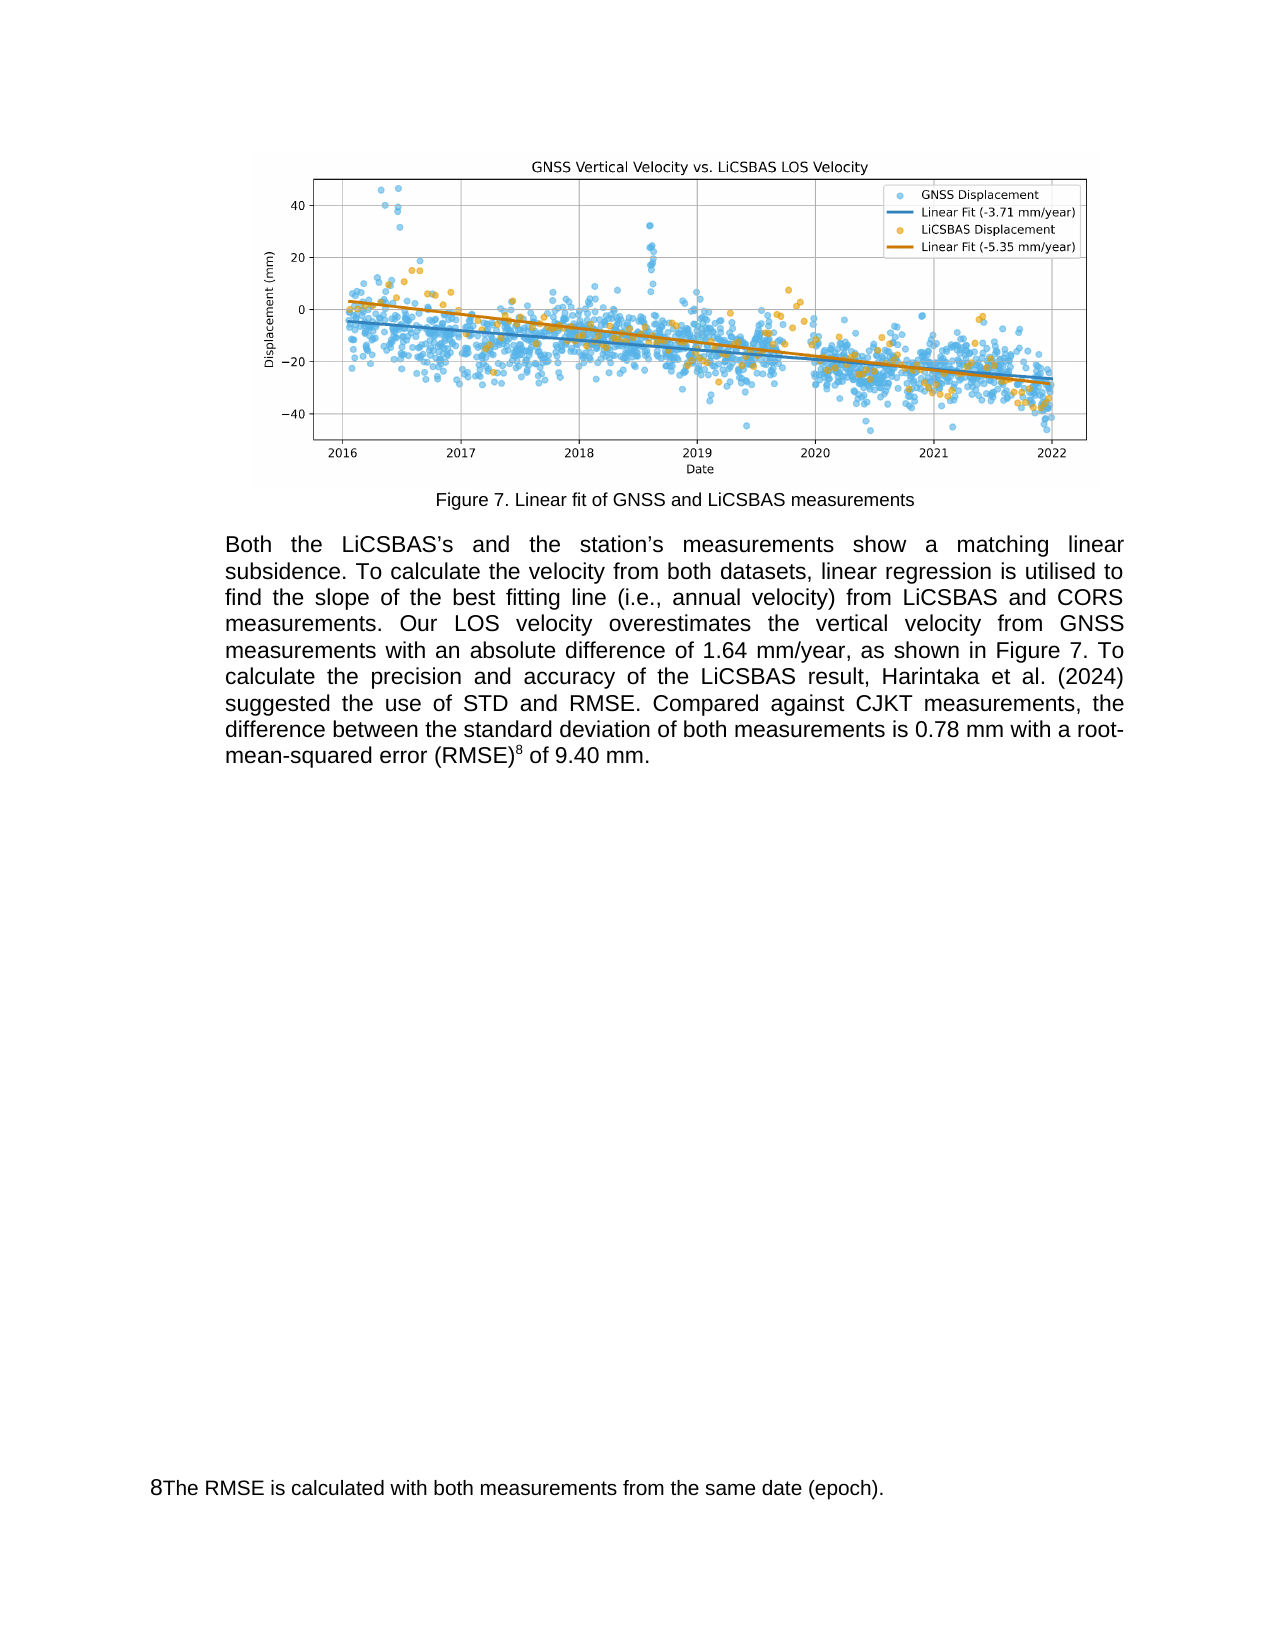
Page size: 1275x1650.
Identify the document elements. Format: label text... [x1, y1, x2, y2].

picture [251, 150, 1099, 489]
subtitle Figure 7. Linear fit of GNSS and LiCSBAS measurements [225, 489, 1125, 511]
text Both the LiCSBAS’s and the station’s measurements show a matching linear subsidence. To calculate the velocity from both datasets, linear regression is utilised to find the slope of the best fitting line (i.e., annual velocity) from LiCSBAS and CORS measurements. Our LOS velocity overestimates the vertical velocity from GNSS measurements with an absolute difference of 1.64 mm/year, as shown in Figure 7. To calculate the precision and accuracy of the LiCSBAS result, Harintaka et al. (2024) suggested the use of STD and RMSE. Compared against CJKT measurements, the difference between the standard deviation of both measurements is 0.78 mm with a root-mean-squared error (RMSE) of 9.40 mm. [225, 531, 1125, 768]
